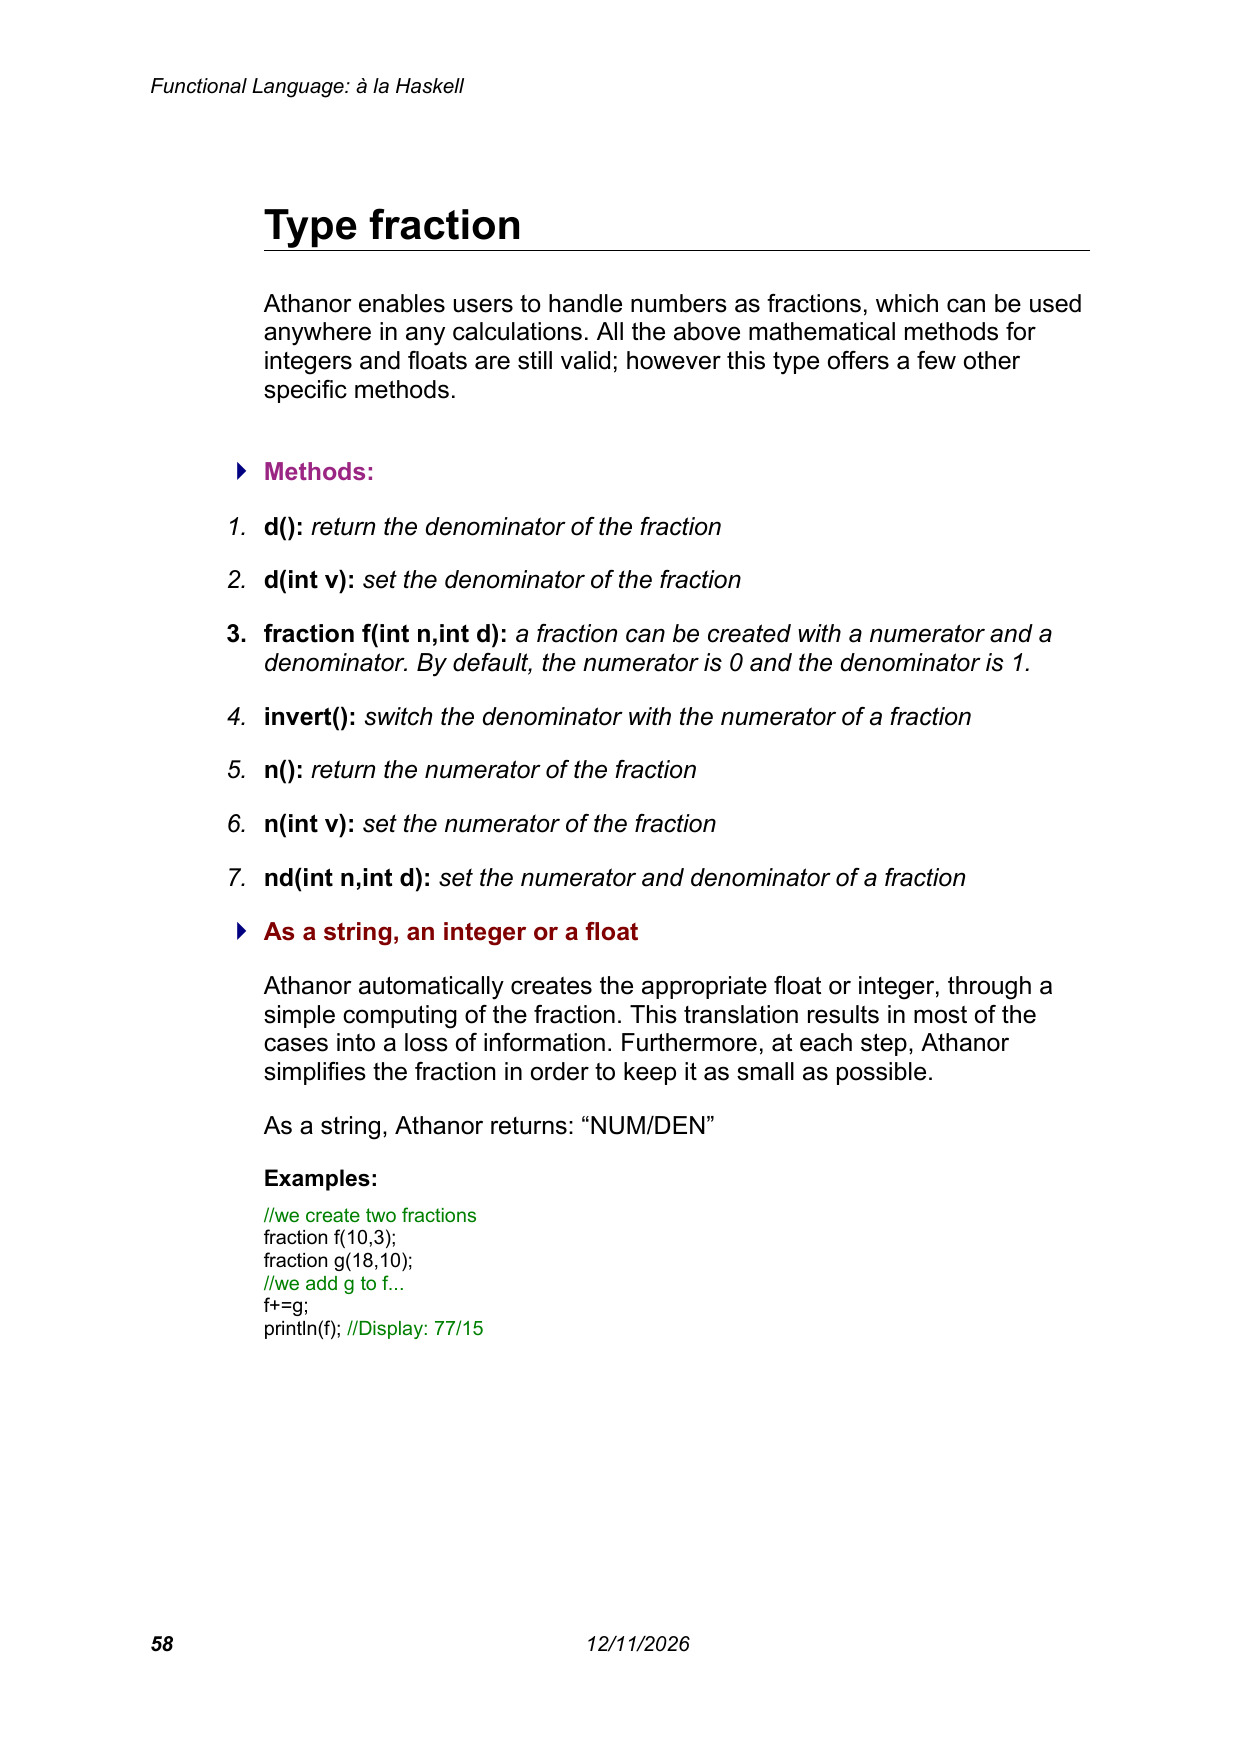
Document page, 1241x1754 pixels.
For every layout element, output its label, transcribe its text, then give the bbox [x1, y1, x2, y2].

subtitle As a string, an integer or a float [226, 917, 1090, 946]
list nd(int n,int d): set the numerator and denominator of a fraction [226, 863, 1090, 892]
text //we create two fractions [263, 1203, 1090, 1226]
list n(int v): set the numerator of the fraction [226, 809, 1090, 838]
list invert(): switch the denominator with the numerator of a fraction [226, 702, 1090, 730]
list d(): return the denominator of the fraction [226, 512, 1090, 540]
text Athanor automatically creates the appropriate float or integer, through a simple computing of the fraction. This translation results in most of the cases into a loss of information. Furthermore, at each step, Athanor simplifies the fraction in order to keep it as small as possible. [263, 971, 1090, 1086]
text f+=g; [263, 1294, 1090, 1317]
text println(f); //Display: 77/15 [263, 1317, 1090, 1340]
text As a string, Athanor returns: “NUM/DEN” [263, 1111, 1090, 1139]
text fraction f(10,3); [263, 1226, 1090, 1249]
text //we add g to f... [263, 1272, 1090, 1294]
subtitle Examples: [263, 1164, 1090, 1191]
text fraction g(18,10); [263, 1249, 1090, 1272]
list n(): return the numerator of the fraction [226, 755, 1090, 784]
text Athanor enables users to handle numbers as fractions, which can be used anywhere in any calculations. All the above mathematical methods for integers and floats are still valid; however this type offers a few other specific methods. [263, 288, 1090, 403]
subtitle Methods: [226, 457, 1090, 487]
list d(int v): set the denominator of the fraction [226, 565, 1090, 594]
subtitle Type fraction [263, 200, 1090, 251]
list fraction f(int n,int d): a fraction can be created with a numerator and a denominator. By default, the numerator is 0 and the denominator is 1. [226, 619, 1090, 677]
